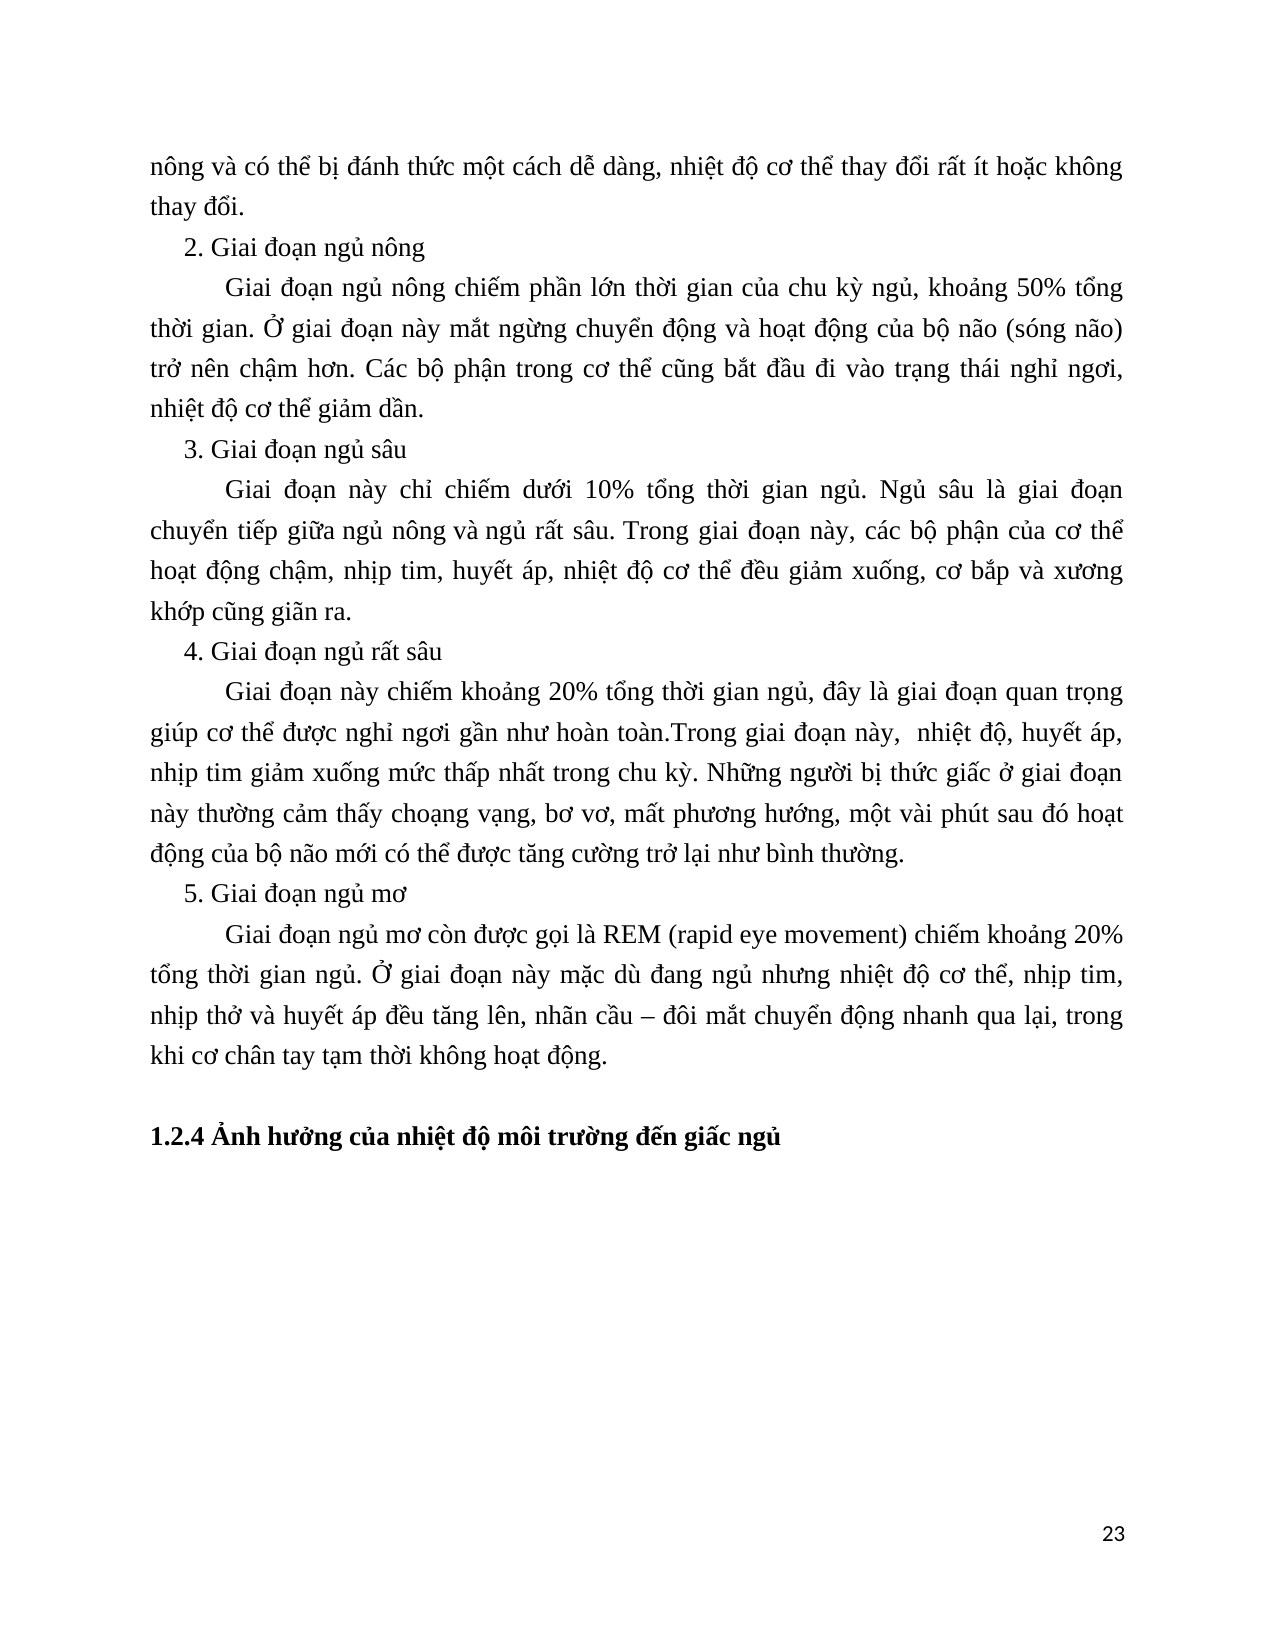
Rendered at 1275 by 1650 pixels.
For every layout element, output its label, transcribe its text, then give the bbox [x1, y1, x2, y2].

text Giai đoạn ngủ mơ còn được gọi là REM (rapid eye movement) chiếm khoảng 20% tổng thời gian ngủ. Ở giai đoạn này mặc dù đang ngủ nhưng nhiệt độ cơ thể, nhịp tim, nhịp thở và huyết áp đều tăng lên, nhãn cầu – đôi mắt chuyển động nhanh qua lại, trong khi cơ chân tay tạm thời không hoạt động. [150, 918, 1125, 1070]
text Giai đoạn này chiếm khoảng 20% tổng thời gian ngủ, đây là giai đoạn quan trọng giúp cơ thể được nghỉ ngơi gần như hoàn toàn.Trong giai đoạn này, nhiệt độ, huyết áp, nhịp tim giảm xuống mức thấp nhất trong chu kỳ. Những người bị thức giấc ở giai đoạn này thường cảm thấy choạng vạng, bơ vơ, mất phương hướng, một vài phút sau đó hoạt động của bộ não mới có thể được tăng cường trở lại như bình thường. [150, 675, 1125, 868]
text 3. Giai đoạn ngủ sâu [150, 433, 1125, 464]
text 2. Giai đoạn ngủ nông [150, 231, 1125, 262]
text Giai đoạn này chỉ chiếm dưới 10% tổng thời gian ngủ. Ngủ sâu là giai đoạn chuyển tiếp giữa ngủ nông và ngủ rất sâu. Trong giai đoạn này, các bộ phận của cơ thể hoạt động chậm, nhịp tim, huyết áp, nhiệt độ cơ thể đều giảm xuống, cơ bắp và xương khớp cũng giãn ra. [150, 473, 1125, 626]
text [150, 150, 1125, 222]
text 5. Giai đoạn ngủ mơ [150, 877, 1125, 909]
text Giai đoạn ngủ nông chiếm phần lớn thời gian của chu kỳ ngủ, khoảng 50% tổng thời gian. Ở giai đoạn này mắt ngừng chuyển động và hoạt động của bộ não (sóng não) trở nên chậm hơn. Các bộ phận trong cơ thể cũng bắt đầu đi vào trạng thái nghỉ ngơi, nhiệt độ cơ thể giảm dần. [150, 271, 1125, 424]
text 4. Giai đoạn ngủ rất sâu [150, 635, 1125, 666]
subtitle 1.2.4 Ảnh hưởng của nhiệt độ môi trường đến giấc ngủ [150, 1120, 1125, 1151]
